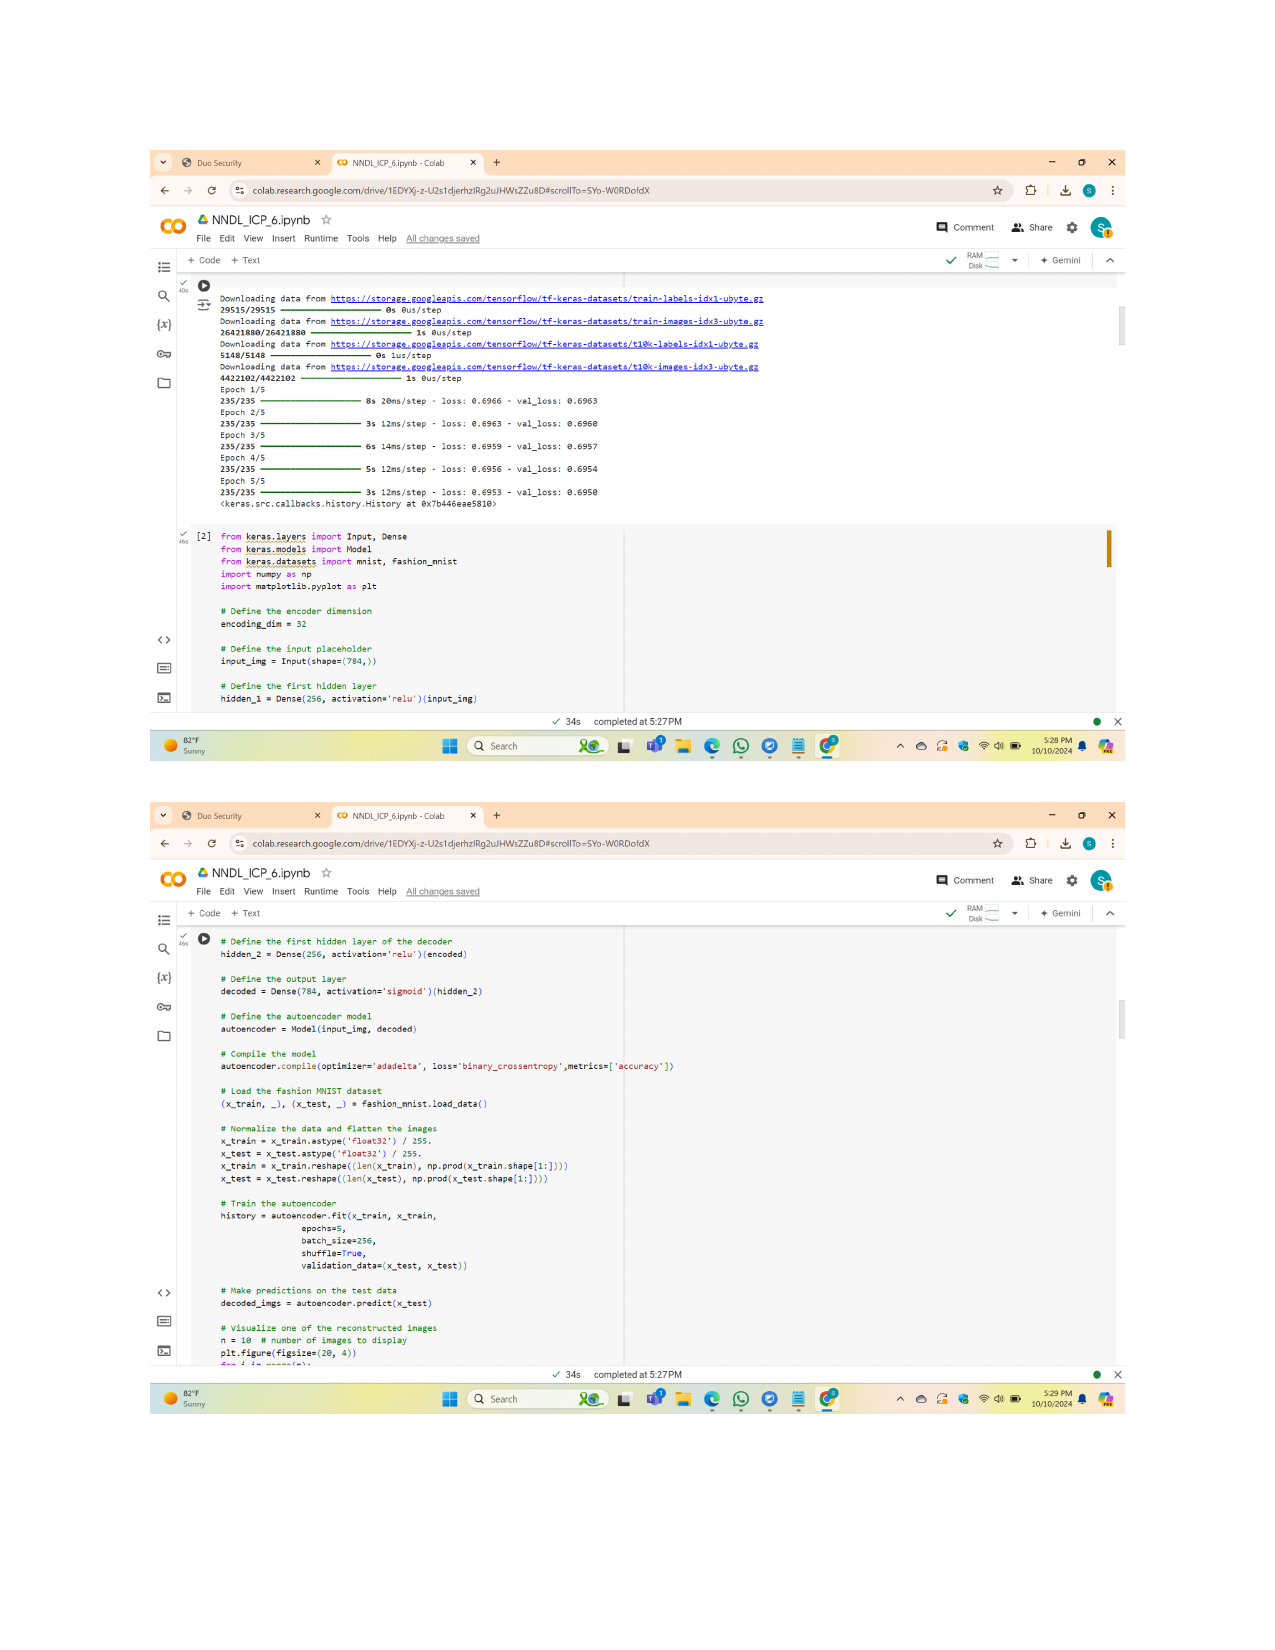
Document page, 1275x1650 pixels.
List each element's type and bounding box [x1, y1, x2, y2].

picture [150, 150, 1125, 761]
picture [150, 802, 1125, 1414]
